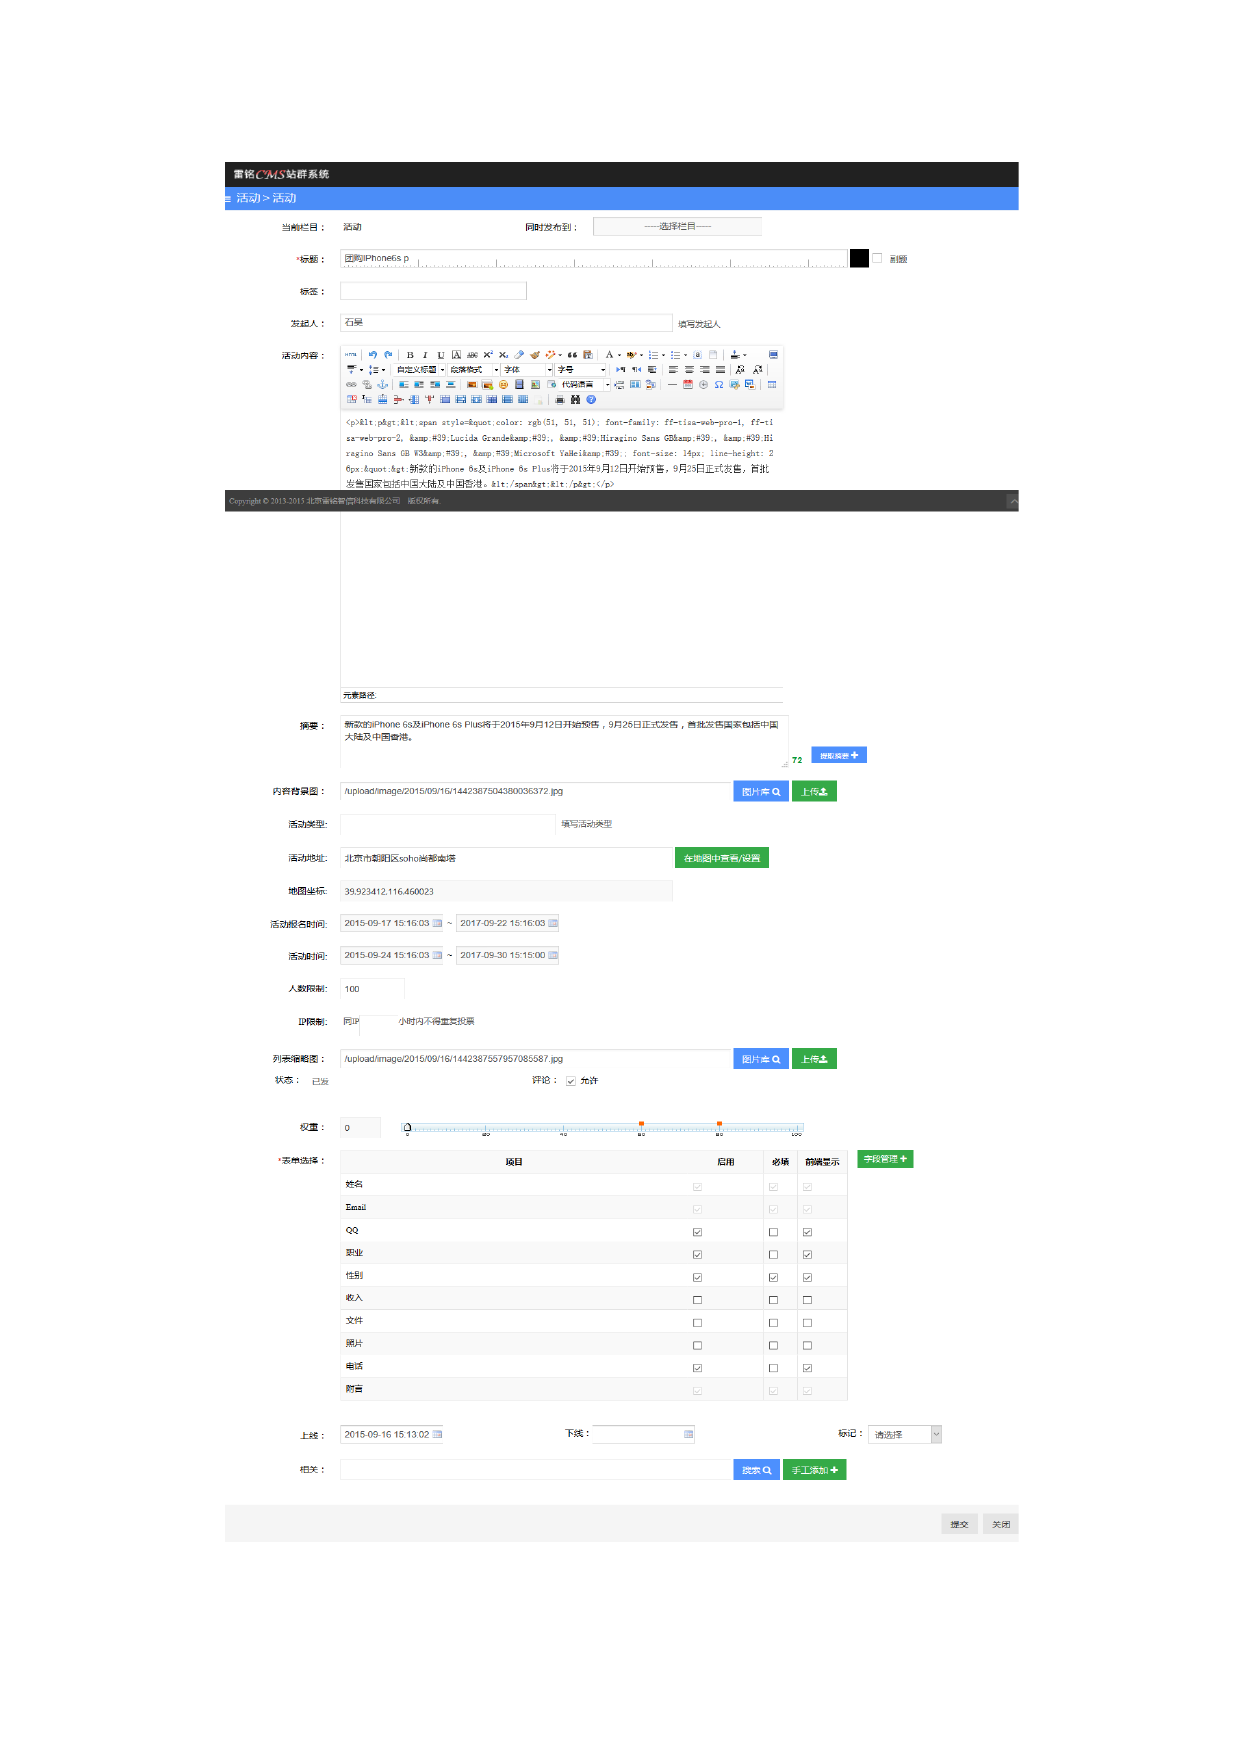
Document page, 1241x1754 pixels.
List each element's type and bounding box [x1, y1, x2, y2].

picture [225, 162, 1019, 1542]
